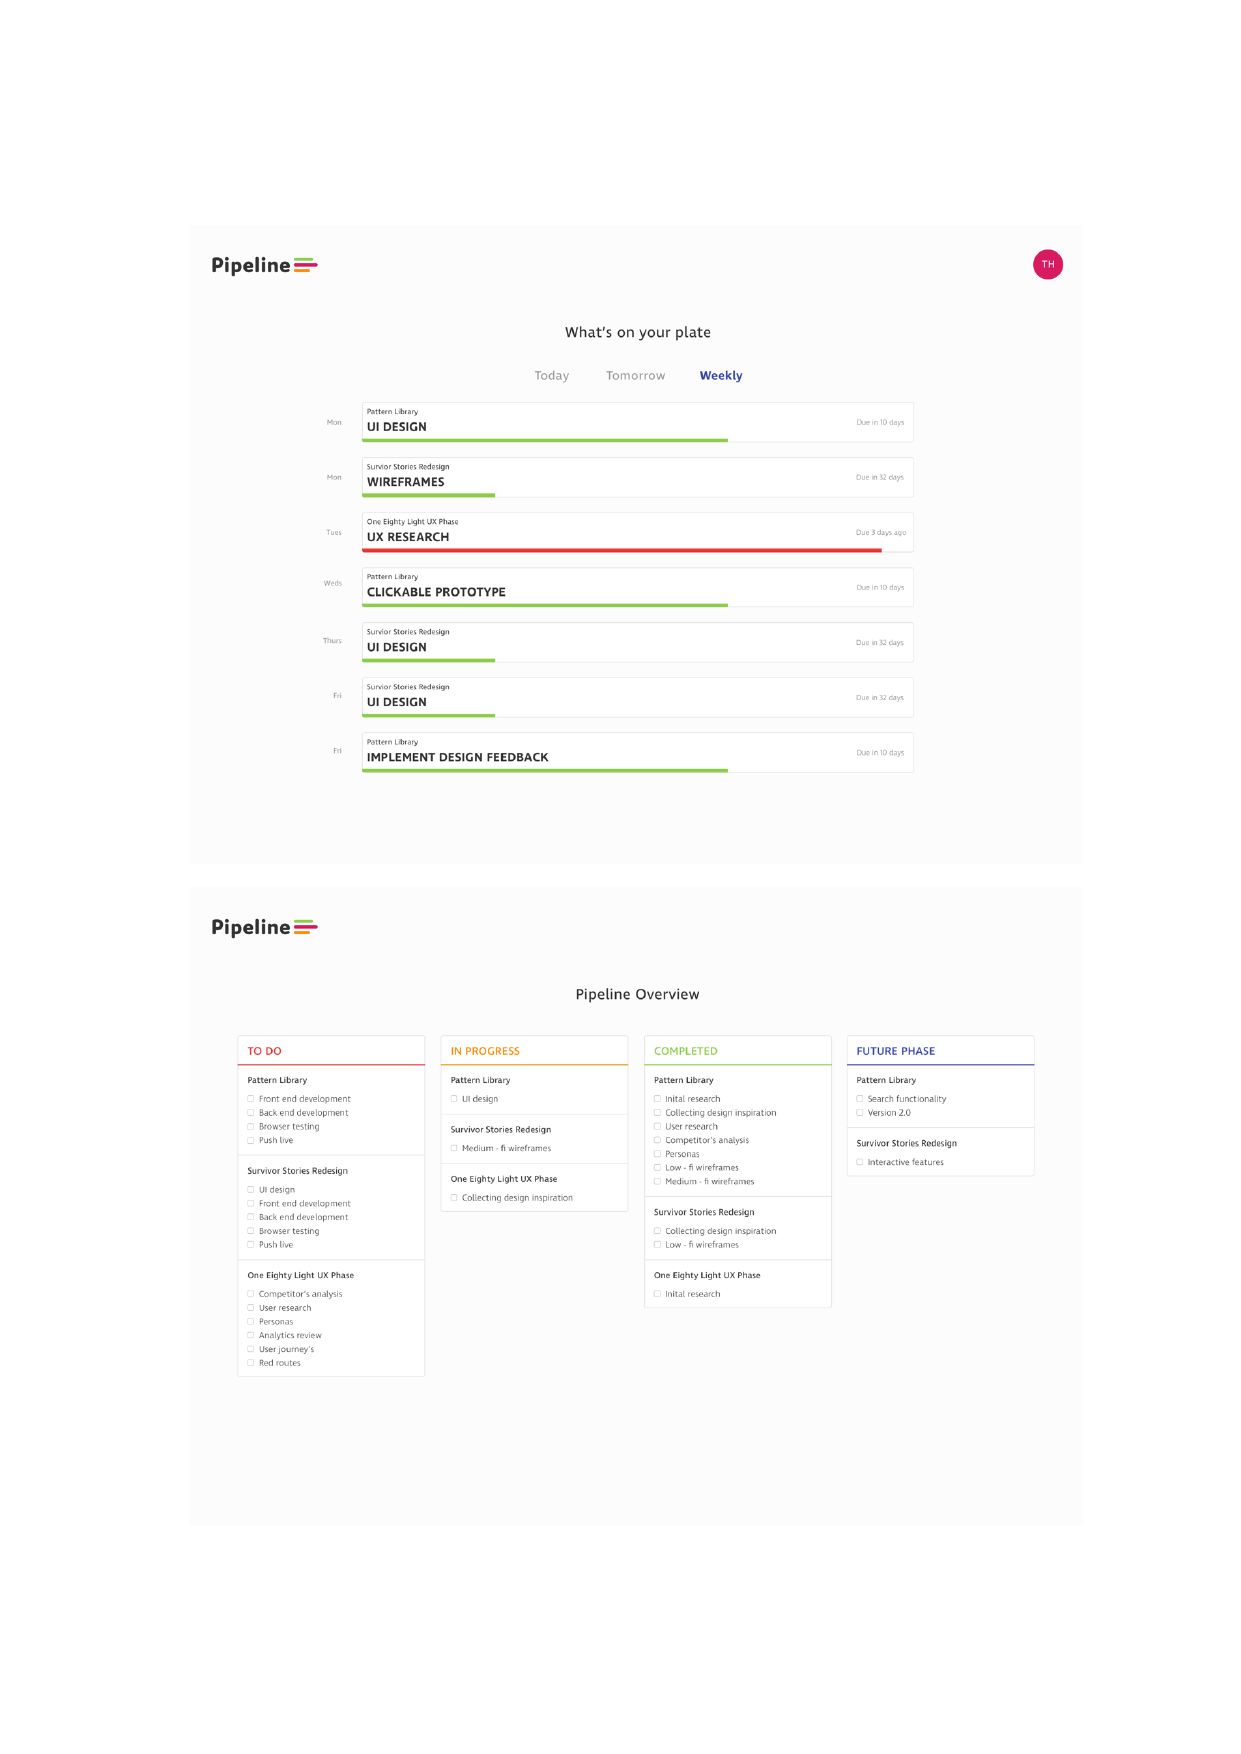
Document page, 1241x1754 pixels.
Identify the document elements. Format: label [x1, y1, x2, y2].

picture [187, 225, 1083, 863]
picture [187, 887, 1083, 1525]
